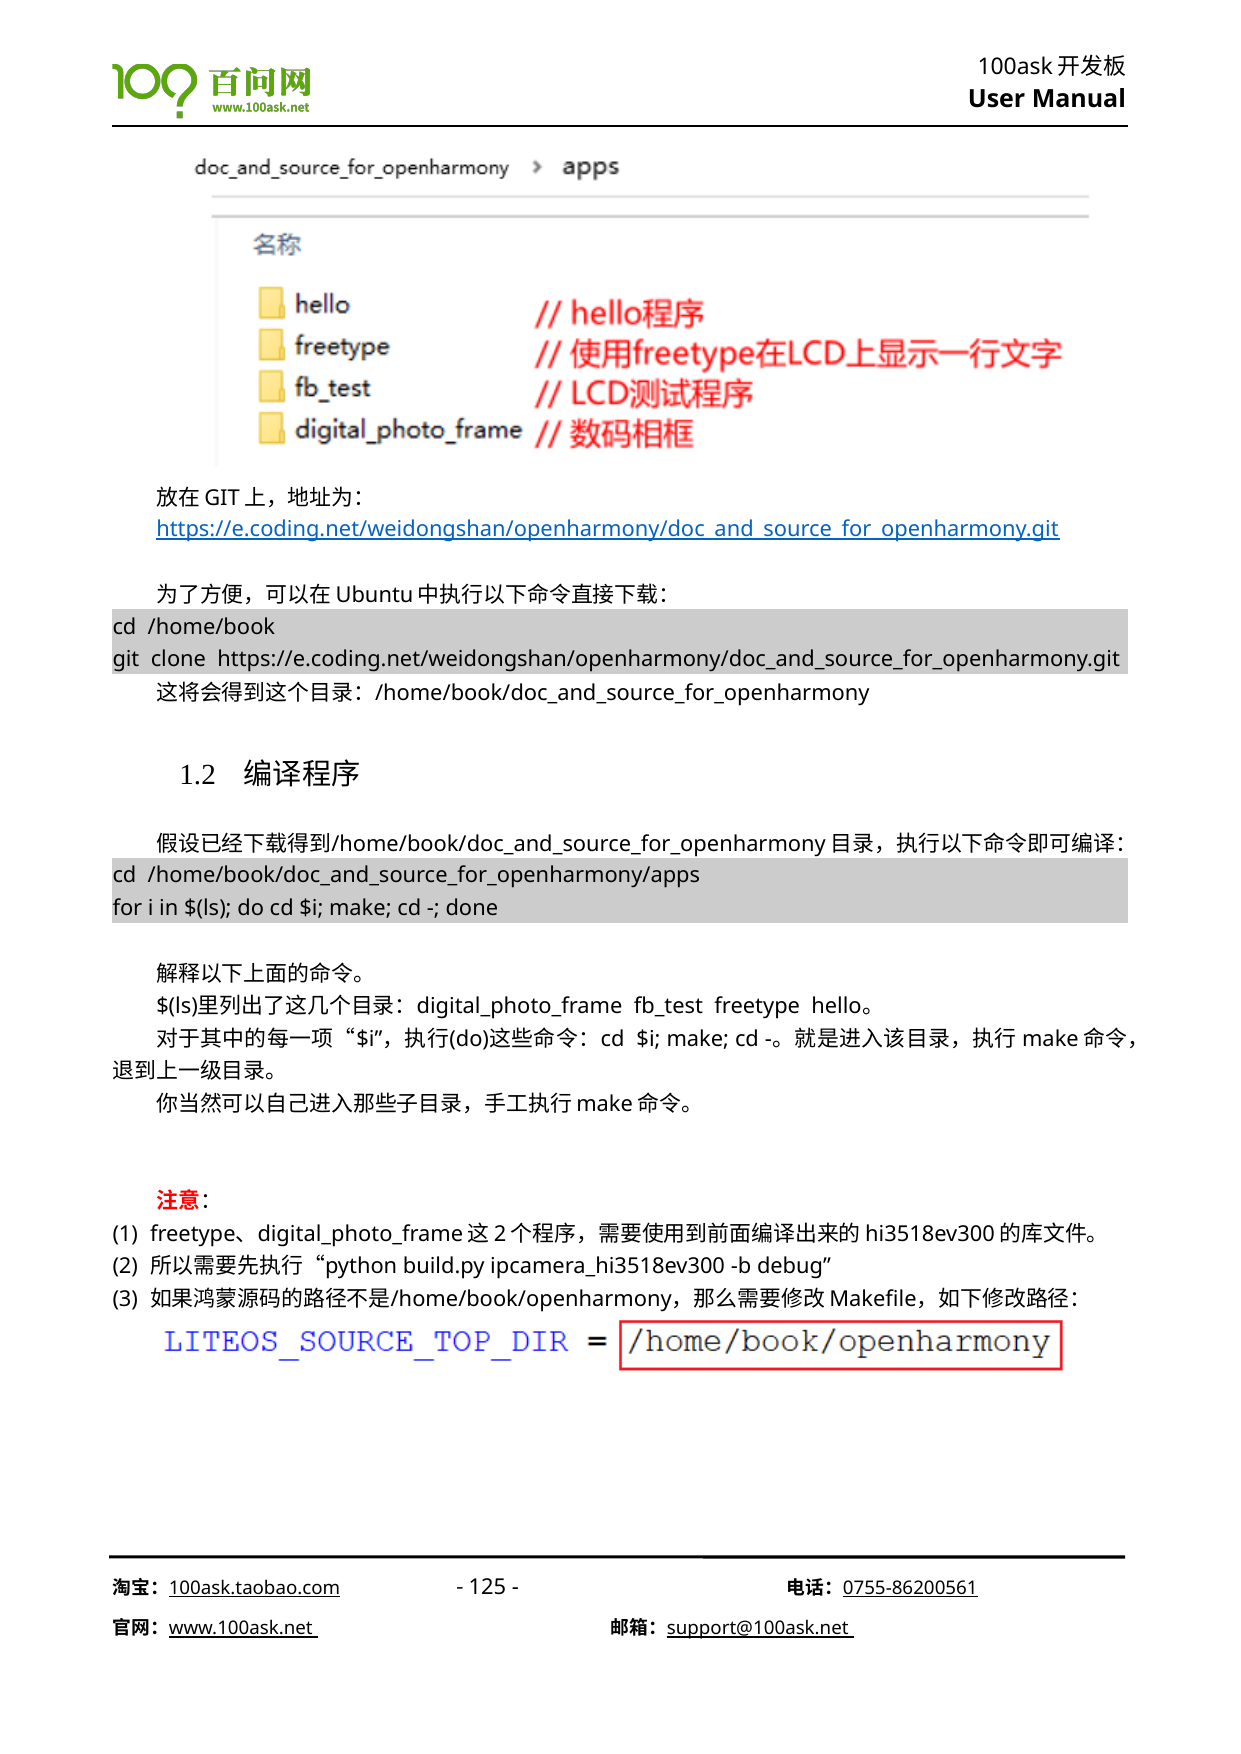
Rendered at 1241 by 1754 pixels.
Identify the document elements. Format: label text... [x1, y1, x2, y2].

list 如果鸿蒙源码的路径不是/home/book/openharmony，那么需要修改Makefile，如下修改路径： [112, 1280, 1128, 1313]
text git clone https://e.coding.net/weidongshan/openharmony/doc_and_source_for_openharmony.git [112, 642, 1128, 674]
text 解释以下上面的命令。 [112, 955, 1128, 988]
text https://e.coding.net/weidongshan/openharmony/doc_and_source_for_openharmony.git [112, 512, 1128, 544]
text cd /home/book [112, 609, 1128, 642]
text 对于其中的每一项“$i”，执行(do)这些命令：cd $i; make; cd -。就是进入该目录，执行make命令，退到上一级目录。 [112, 1020, 1128, 1085]
text 你当然可以自己进入那些子目录，手工执行make命令。 [112, 1085, 1128, 1118]
text 假设已经下载得到/home/book/doc_and_source_for_openharmony目录，执行以下命令即可编译： [112, 825, 1128, 858]
picture [112, 64, 310, 124]
list freetype、digital_photo_frame这2个程序，需要使用到前面编译出来的hi3518ev300的库文件。 [112, 1215, 1128, 1248]
text cd /home/book/doc_and_source_for_openharmony/apps [112, 858, 1128, 890]
text for i in $(ls); do cd $i; make; cd -; done [112, 890, 1128, 923]
list 所以需要先执行“python build.py ipcamera_hi3518ev300 -b debug” [112, 1248, 1128, 1280]
text 这将会得到这个目录：/home/book/doc_and_source_for_openharmony [112, 674, 1128, 707]
text 为了方便，可以在Ubuntu中执行以下命令直接下载： [112, 577, 1128, 609]
text 放在GIT上，地址为： [112, 479, 1128, 512]
picture [187, 154, 1097, 467]
subtitle 1.2 编译程序 [112, 739, 1128, 804]
text 注意： [112, 1183, 1128, 1215]
picture [162, 1312, 1078, 1379]
text $(ls)里列出了这几个目录：digital_photo_frame fb_test freetype hello。 [112, 988, 1128, 1020]
